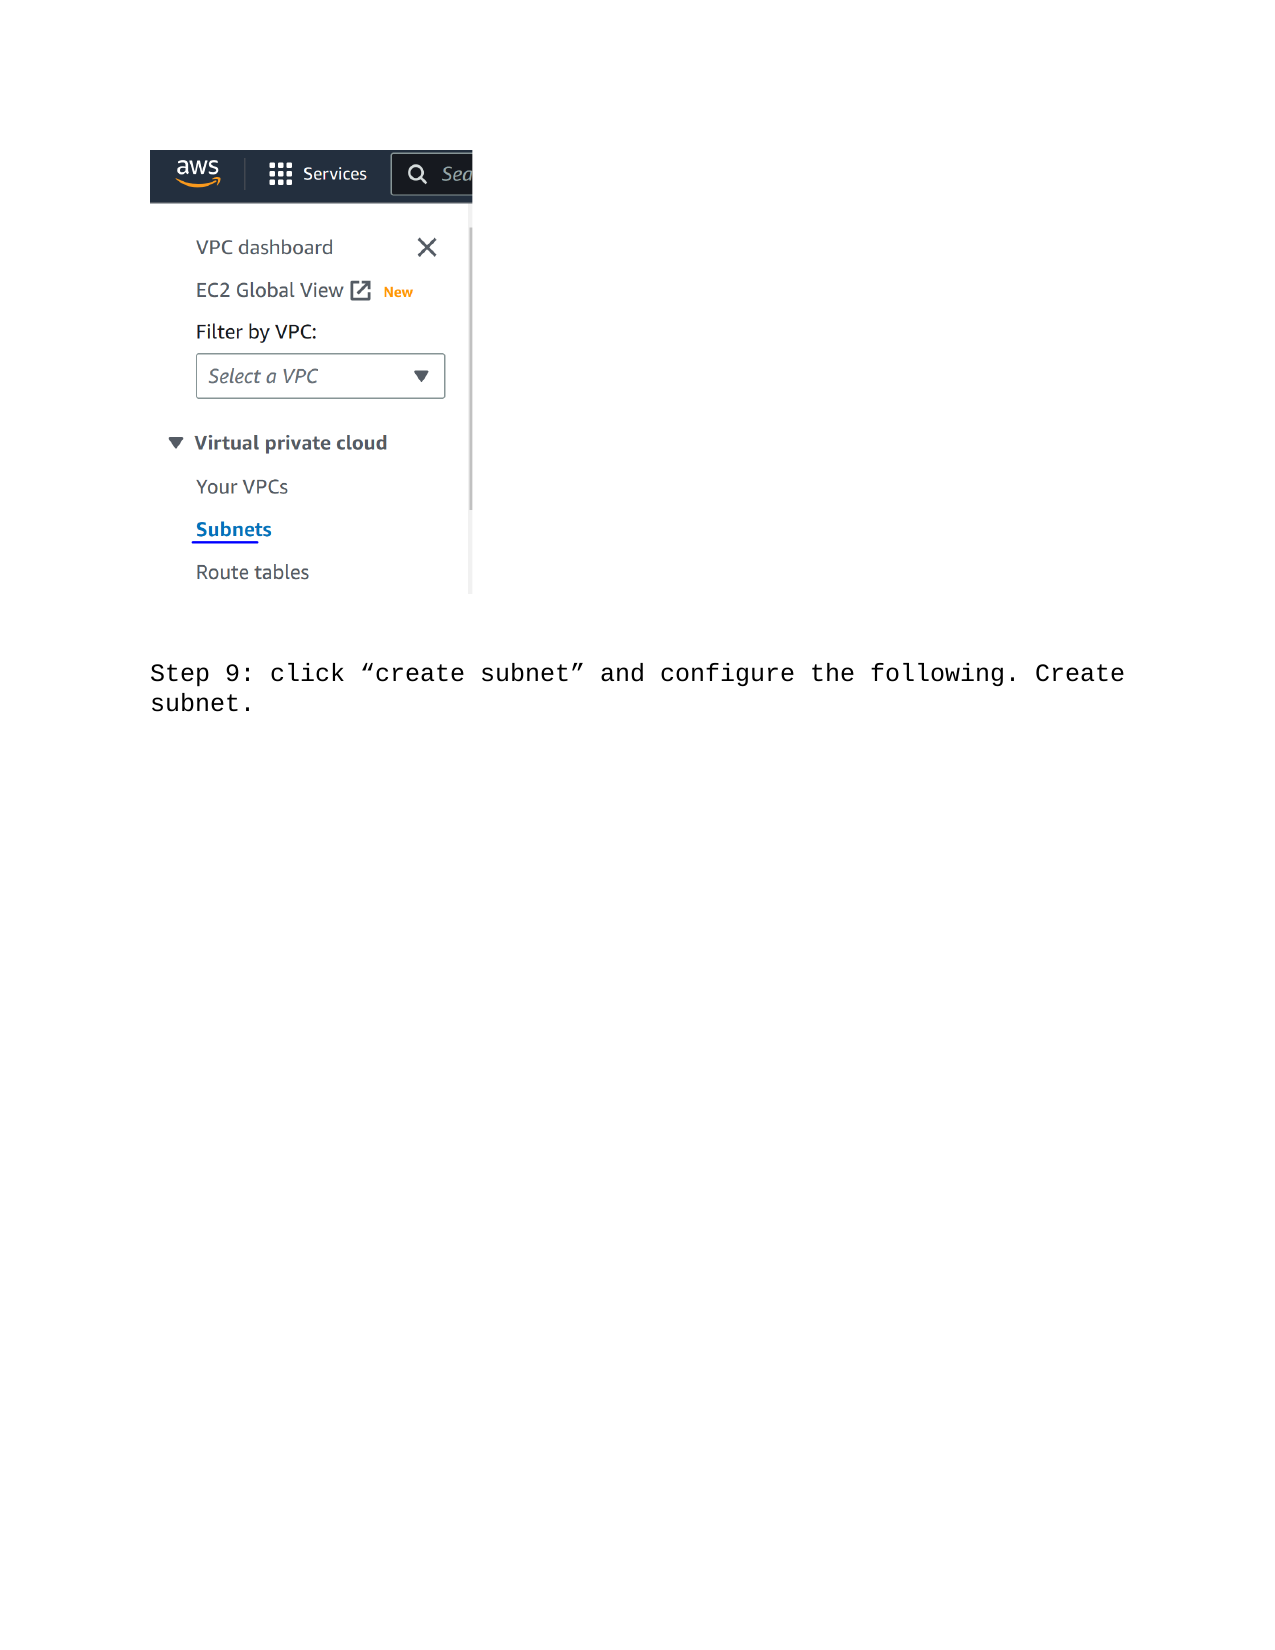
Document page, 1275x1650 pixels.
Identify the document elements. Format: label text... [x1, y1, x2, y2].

text Step 9: click “create subnet” and configure the following. Create subnet. [150, 660, 1125, 719]
picture [150, 150, 473, 594]
